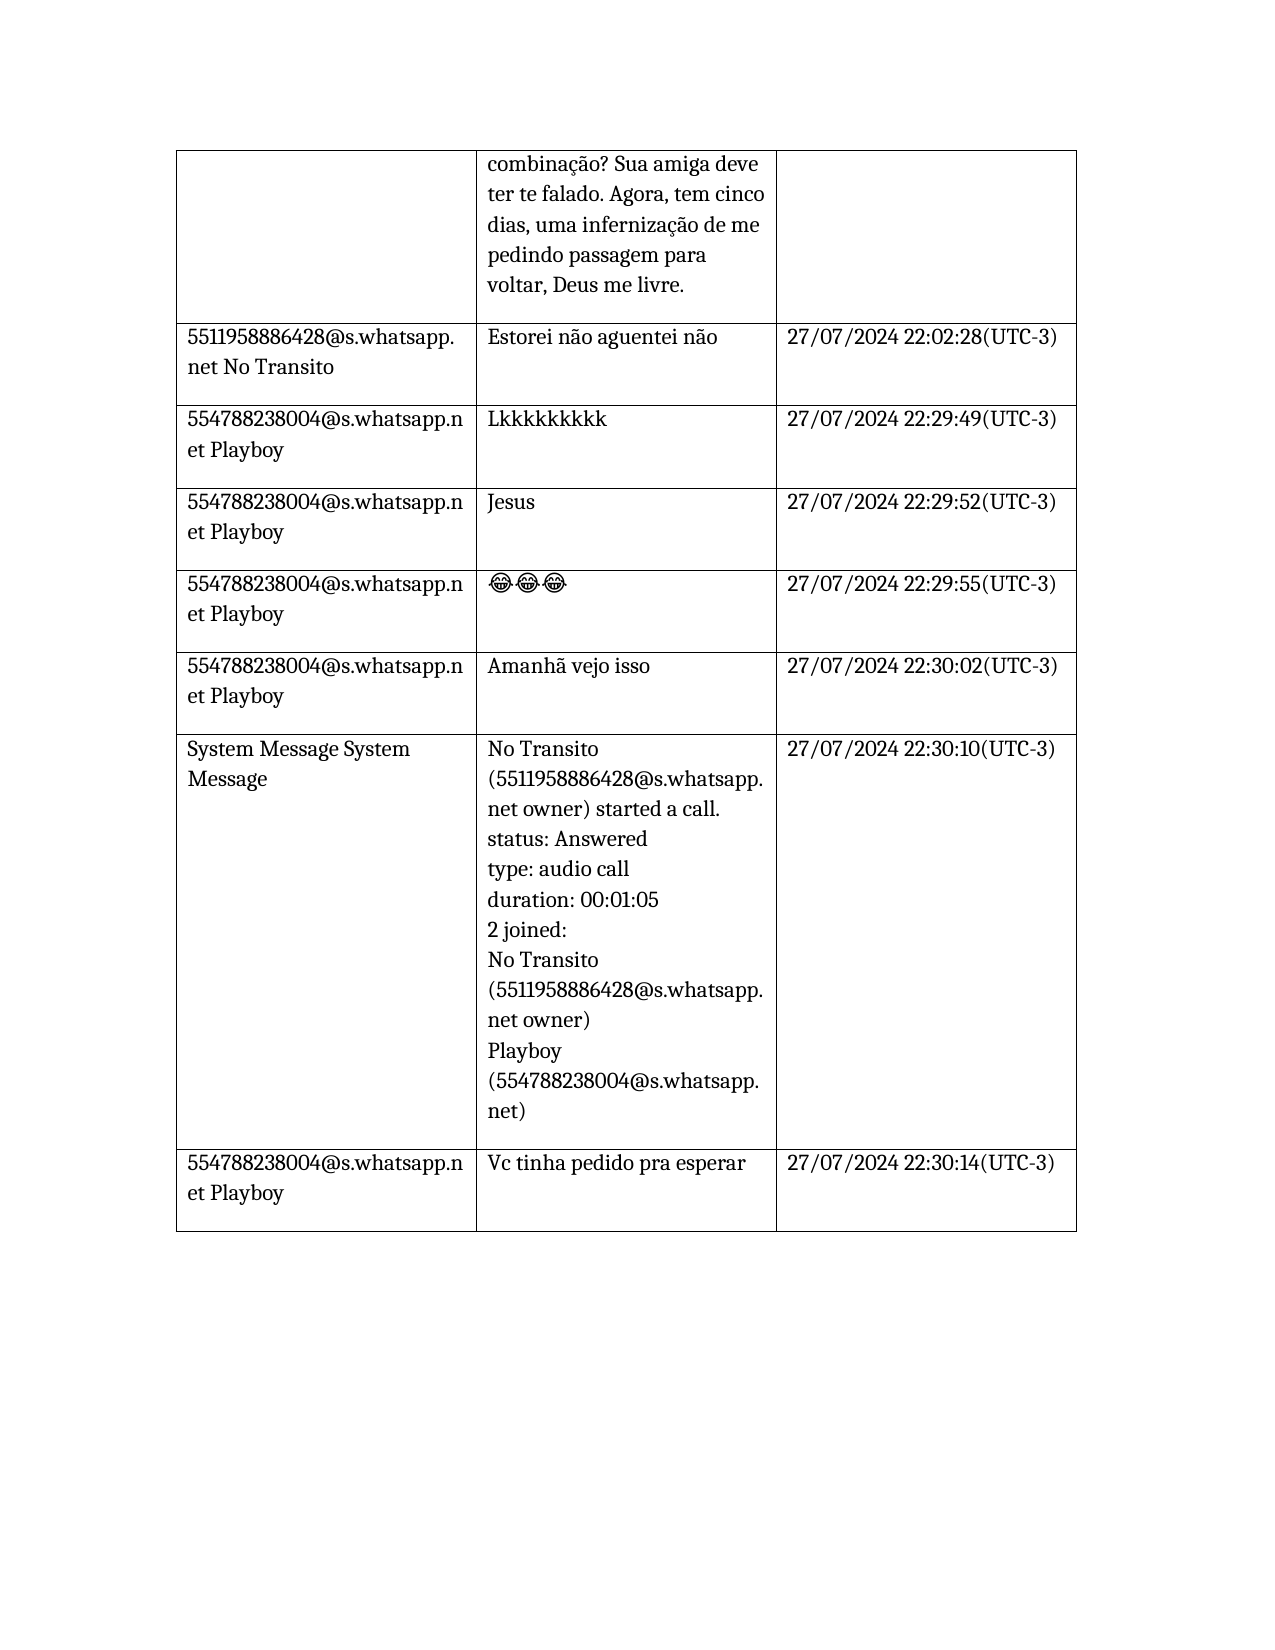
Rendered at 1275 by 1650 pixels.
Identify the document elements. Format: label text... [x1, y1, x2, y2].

table_cell No Transito (5511958886428@s.whatsapp.net owner) started a call. status: Answered type: audio call duration: 00:01:05 2 joined: No Transito (5511958886428@s.whatsapp.net owner) Playboy (554788238004@s.whatsapp.net) [477, 735, 776, 1149]
table_cell 27/07/2024 22:30:14(UTC-3) [777, 1150, 1076, 1231]
table_cell 27/07/2024 22:30:02(UTC-3) [777, 653, 1076, 734]
table_cell Lkkkkkkkkk [477, 406, 776, 487]
table_cell 27/07/2024 22:29:52(UTC-3) [777, 489, 1076, 570]
table_cell Amanhã vejo isso [477, 653, 776, 734]
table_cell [777, 151, 1076, 323]
table_cell 554788238004@s.whatsapp.net Playboy [177, 406, 476, 487]
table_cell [477, 151, 776, 323]
table_cell 27/07/2024 22:29:49(UTC-3) [777, 406, 1076, 487]
table_cell 27/07/2024 22:30:10(UTC-3) [777, 735, 1076, 1149]
table_cell 😂😂😂 [477, 571, 776, 652]
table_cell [177, 1150, 476, 1231]
table_cell 554788238004@s.whatsapp.net Playboy [177, 571, 476, 652]
table_cell 554788238004@s.whatsapp.net Playboy [177, 653, 476, 734]
table_cell 554788238004@s.whatsapp.net Playboy [177, 489, 476, 570]
table_cell 27/07/2024 22:02:28(UTC-3) [777, 324, 1076, 405]
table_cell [177, 151, 476, 323]
table_cell Jesus [477, 489, 776, 570]
table_cell Vc tinha pedido pra esperar [477, 1150, 776, 1231]
table_cell 27/07/2024 22:29:55(UTC-3) [777, 571, 1076, 652]
table_cell System Message System Message [177, 735, 476, 1149]
table_cell 5511958886428@s.whatsapp.net No Transito [177, 324, 476, 405]
table_cell Estorei não aguentei não [477, 324, 776, 405]
